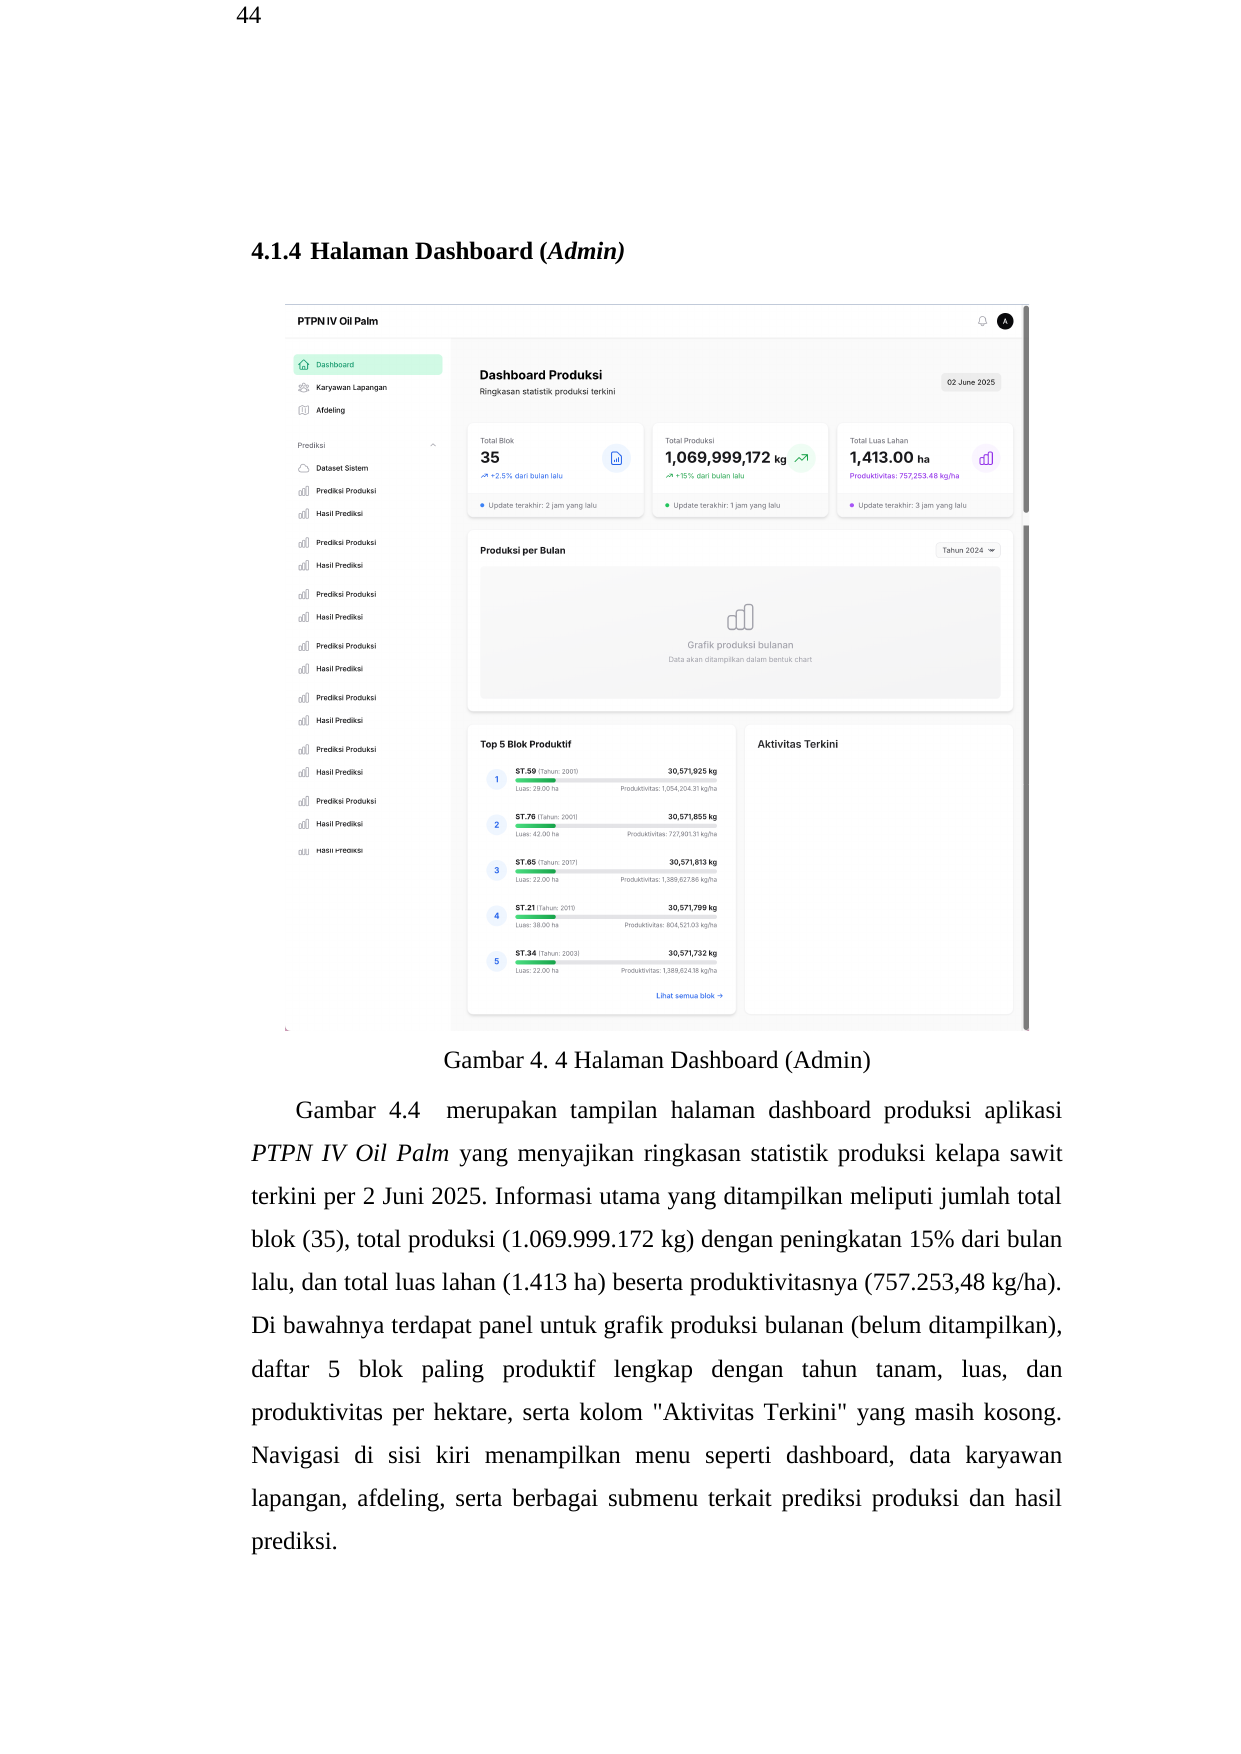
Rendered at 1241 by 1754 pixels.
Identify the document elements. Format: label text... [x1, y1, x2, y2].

list Halaman Dashboard (Admin) [251, 236, 1063, 265]
picture [285, 304, 1030, 1031]
text Gambar 4. 4 Halaman Dashboard (Admin) [251, 1045, 1063, 1074]
text Gambar 4.4 merupakan tampilan halaman dashboard produksi aplikasi PTPN IV Oil Palm yang menyajikan ringkasan statistik produksi kelapa sawit terkini per 2 Juni 2025. Informasi utama yang ditampilkan meliputi jumlah total blok (35), total produksi (1.069.999.172 kg) dengan peningkatan 15% dari bulan lalu, dan total luas lahan (1.413 ha) beserta produktivitasnya (757.253,48 kg/ha). Di bawahnya terdapat panel untuk grafik produksi bulanan (belum ditampilkan), daftar 5 blok paling produktif lengkap dengan tahun tanam, luas, dan produktivitas per hektare, serta kolom "Aktivitas Terkini" yang masih kosong. Navigasi di sisi kiri menampilkan menu seperti dashboard, data karyawan lapangan, afdeling, serta berbagai submenu terkait prediksi produksi dan hasil prediksi. [251, 1095, 1063, 1555]
